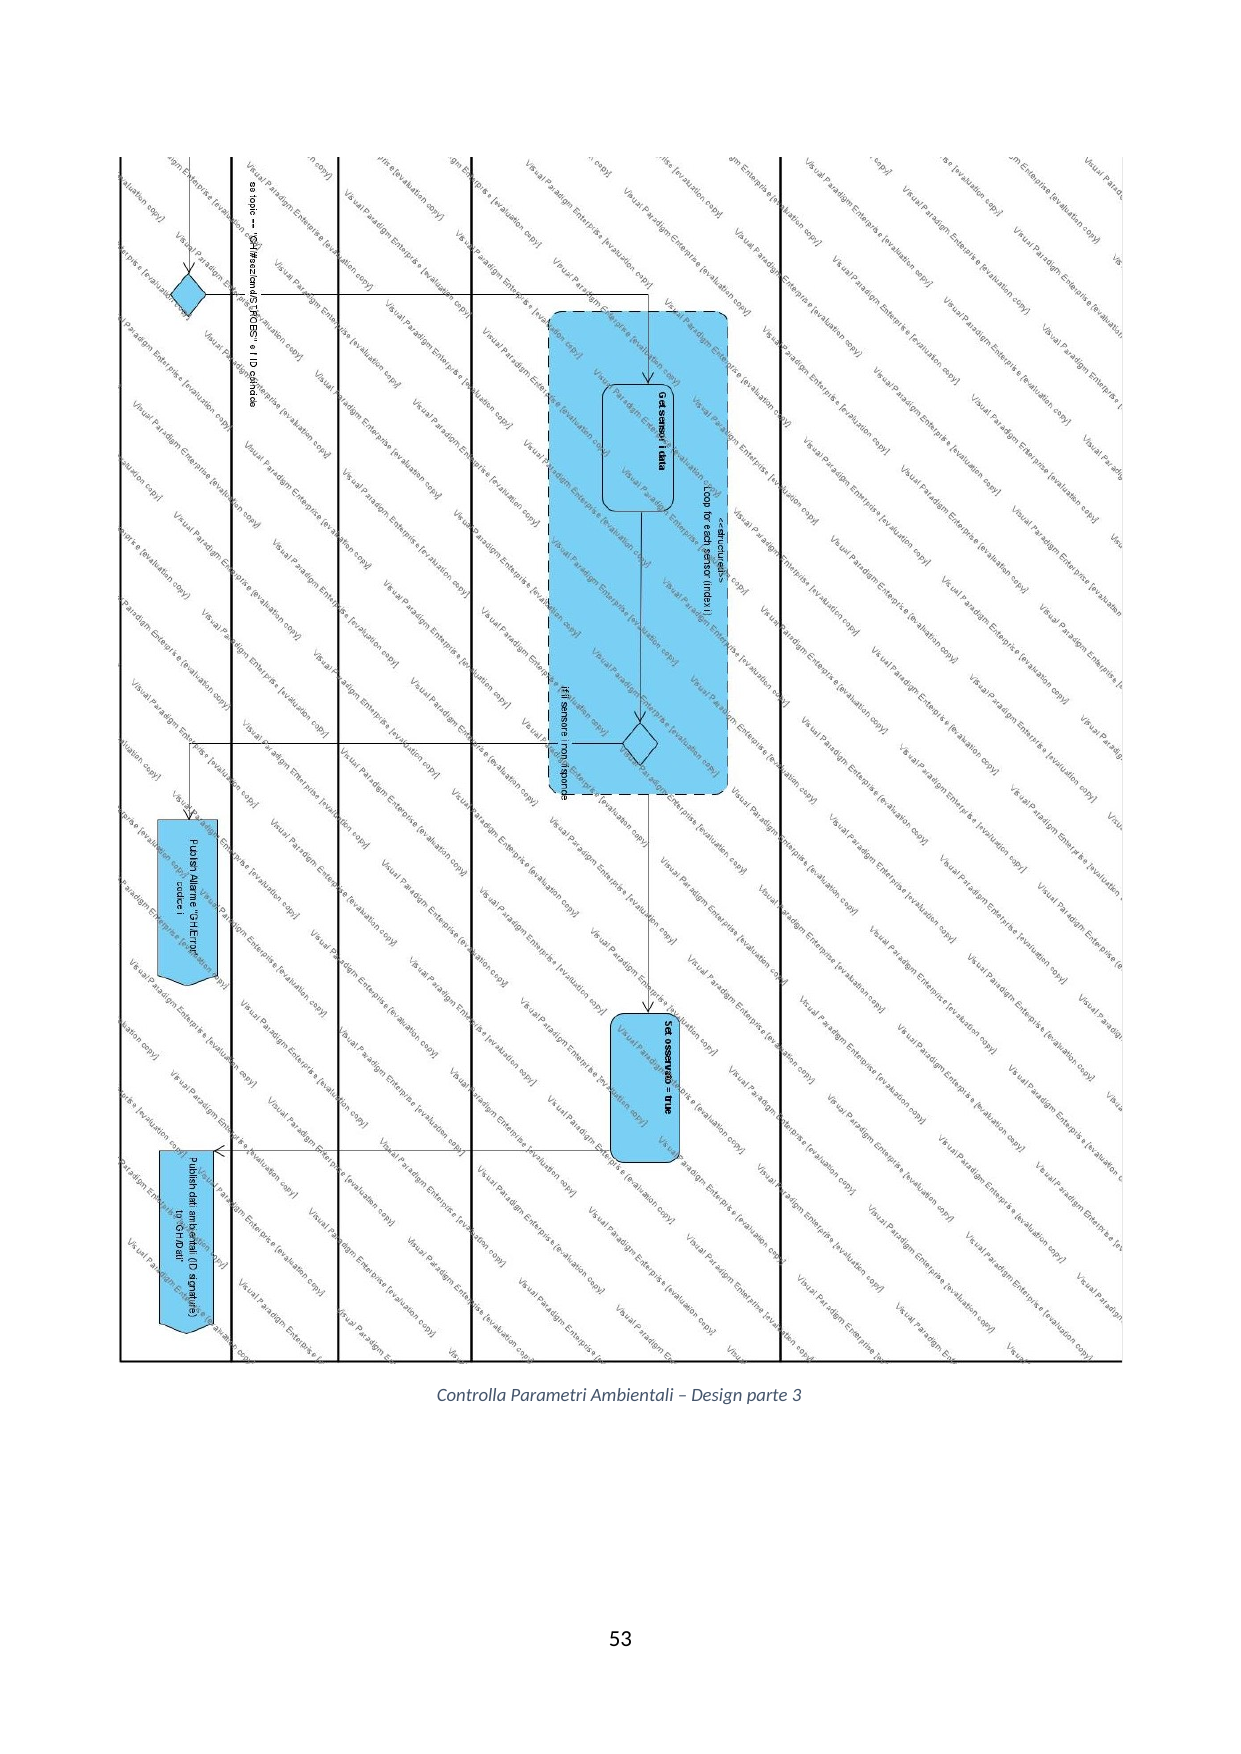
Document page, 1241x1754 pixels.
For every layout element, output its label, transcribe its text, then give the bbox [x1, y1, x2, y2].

text Controlla Parametri Ambientali – Design parte 3 [118, 1383, 1122, 1406]
picture [118, 157, 1123, 1364]
